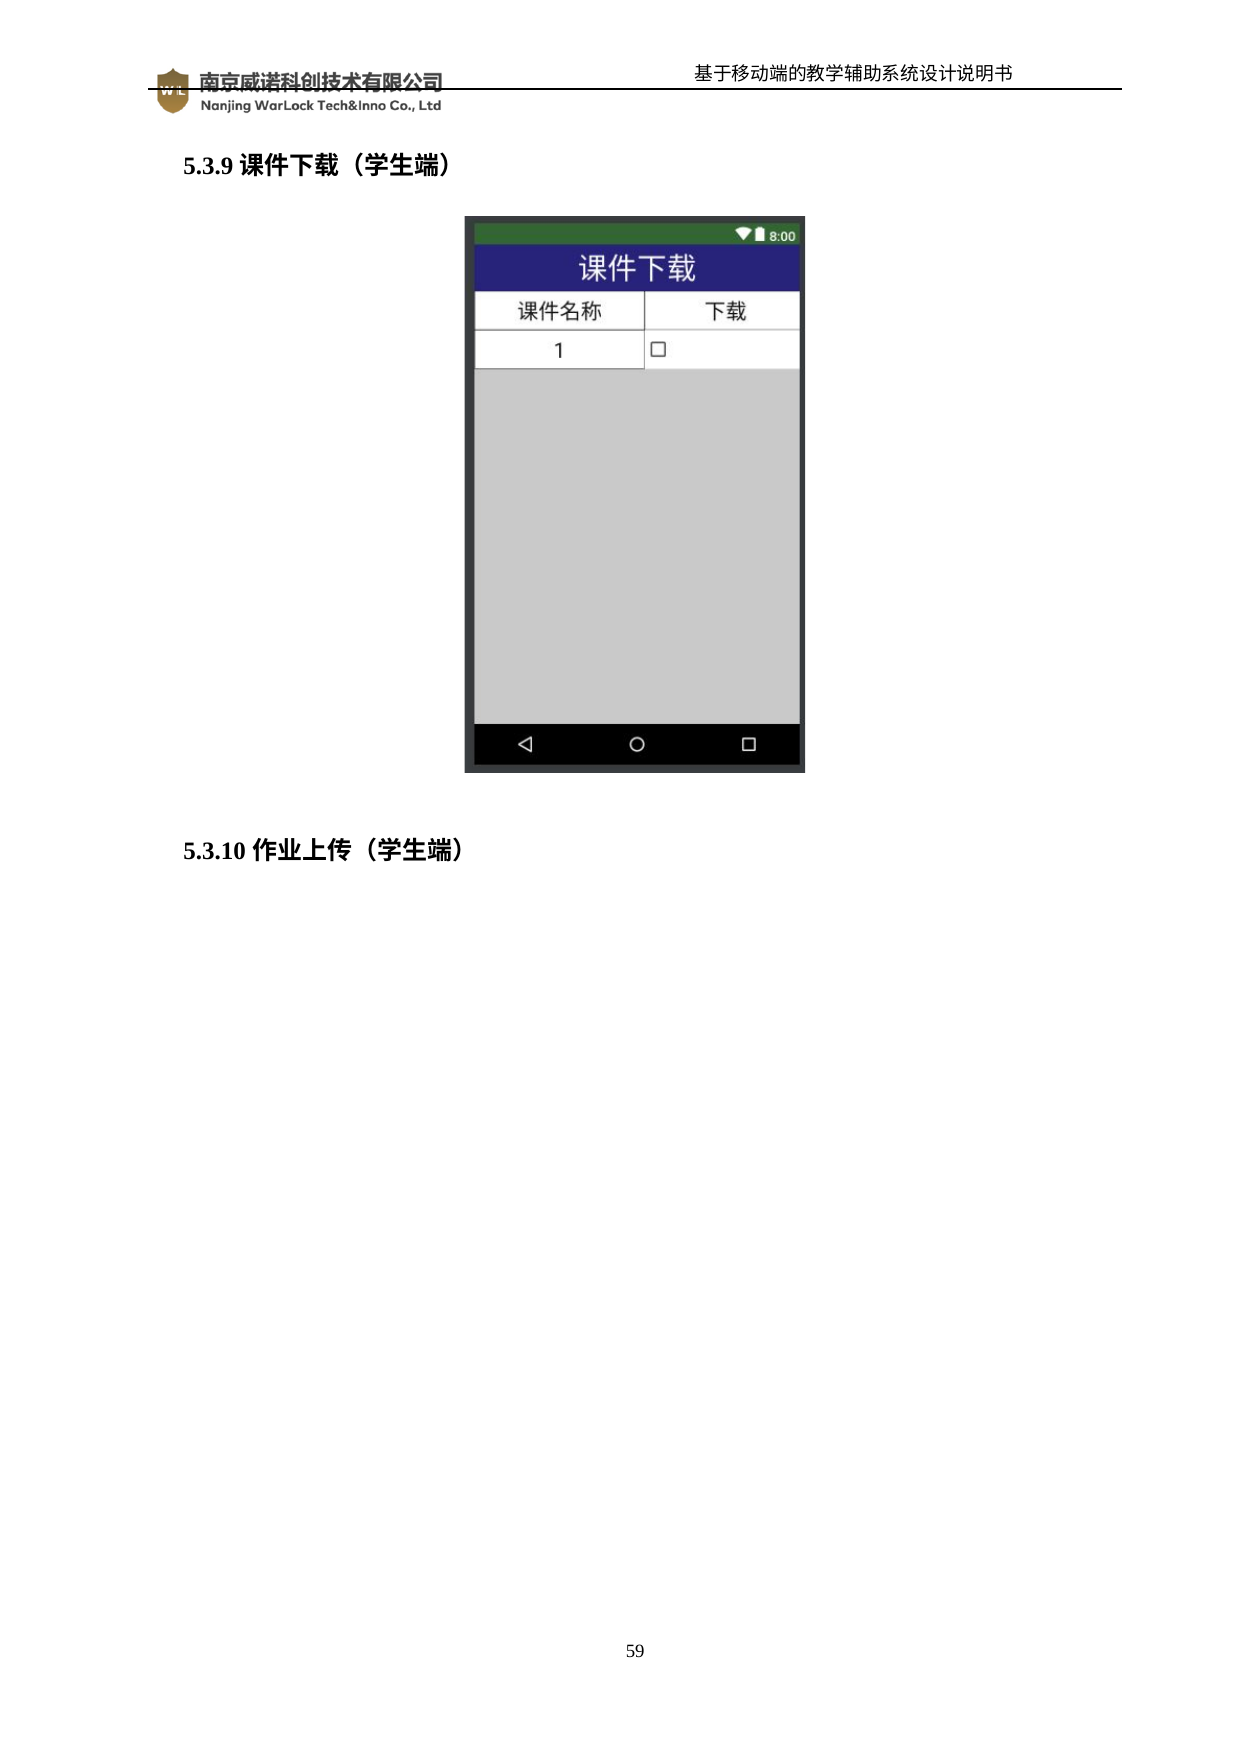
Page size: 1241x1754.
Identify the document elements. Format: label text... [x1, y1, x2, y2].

picture [464, 216, 806, 773]
subtitle 作业上传（学生端） [183, 815, 1122, 883]
subtitle 课件下载（学生端） [183, 130, 1122, 198]
